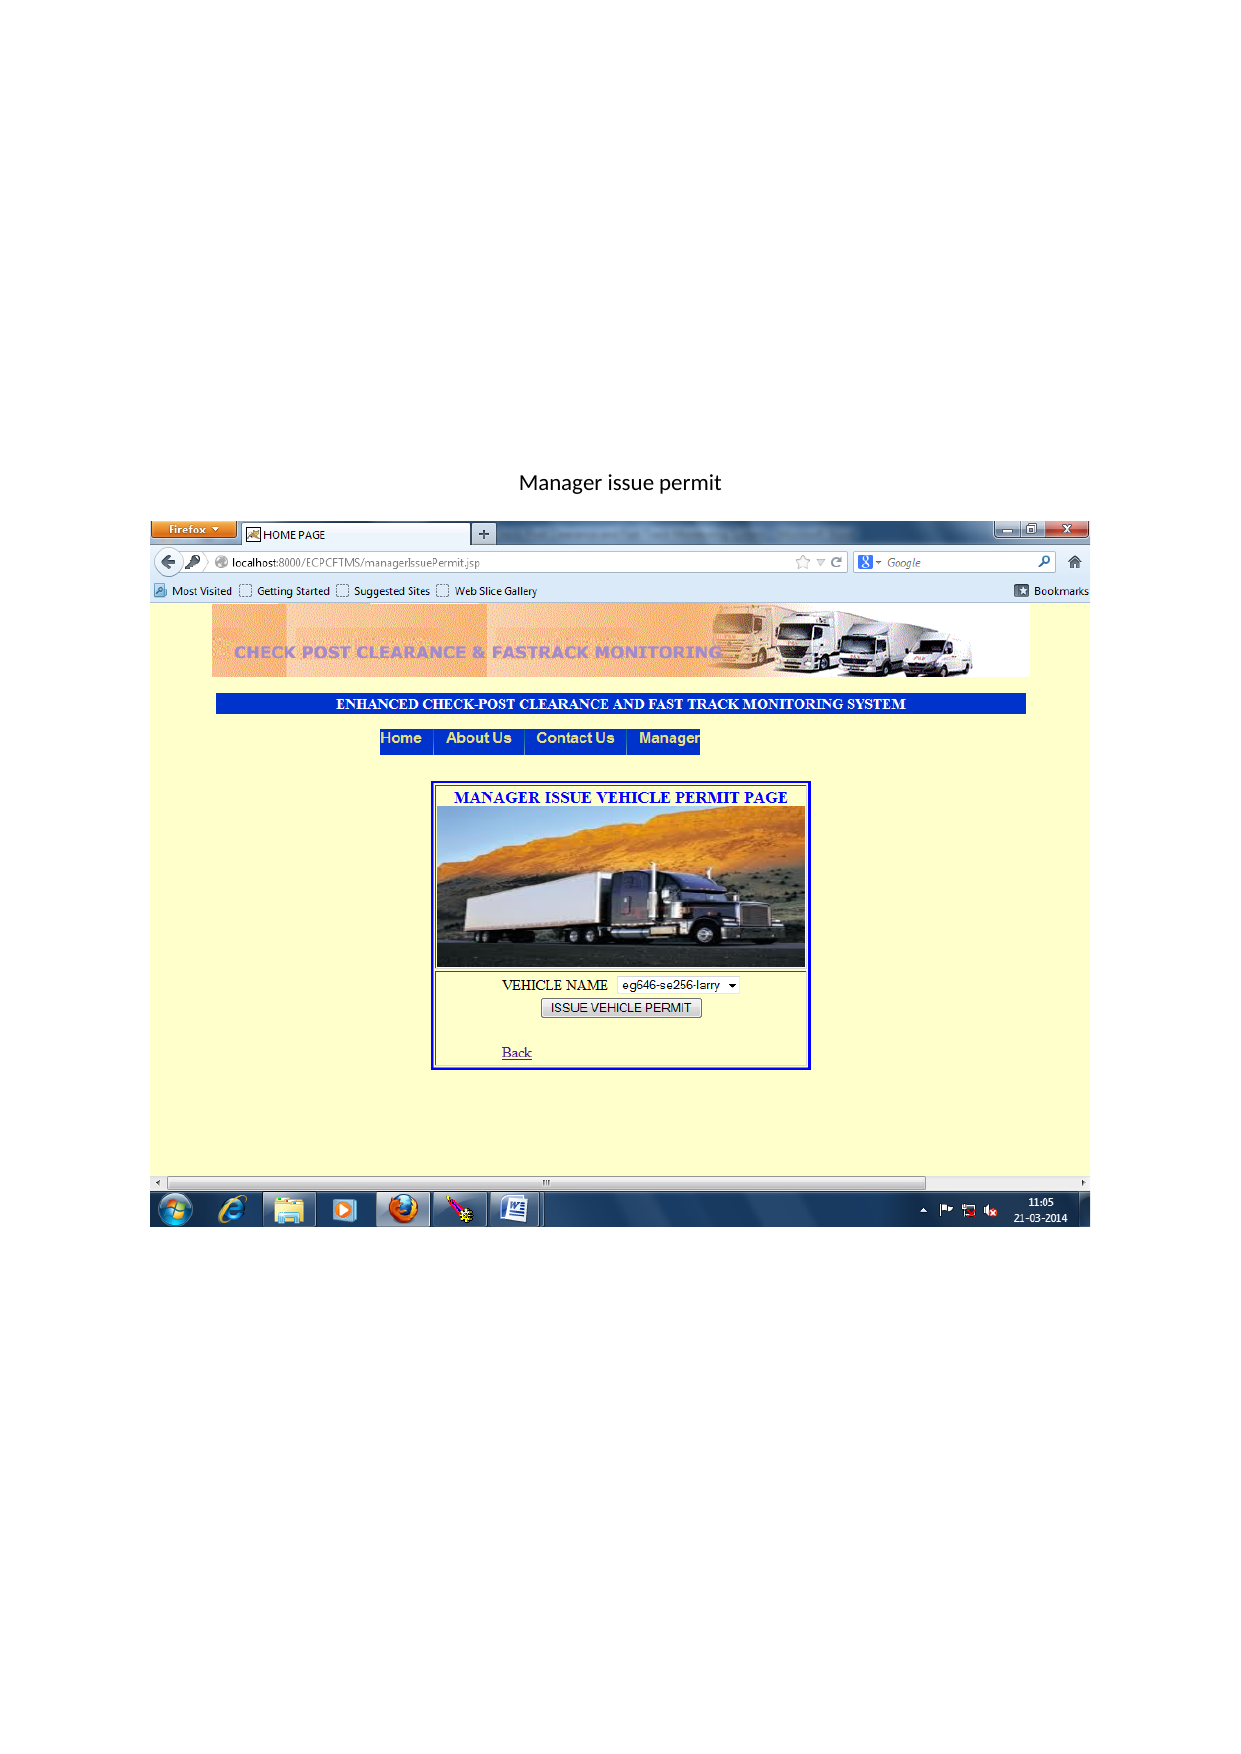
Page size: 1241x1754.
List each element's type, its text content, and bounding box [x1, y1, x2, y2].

text Manager issue permit [150, 468, 1090, 496]
picture [150, 521, 1091, 1227]
